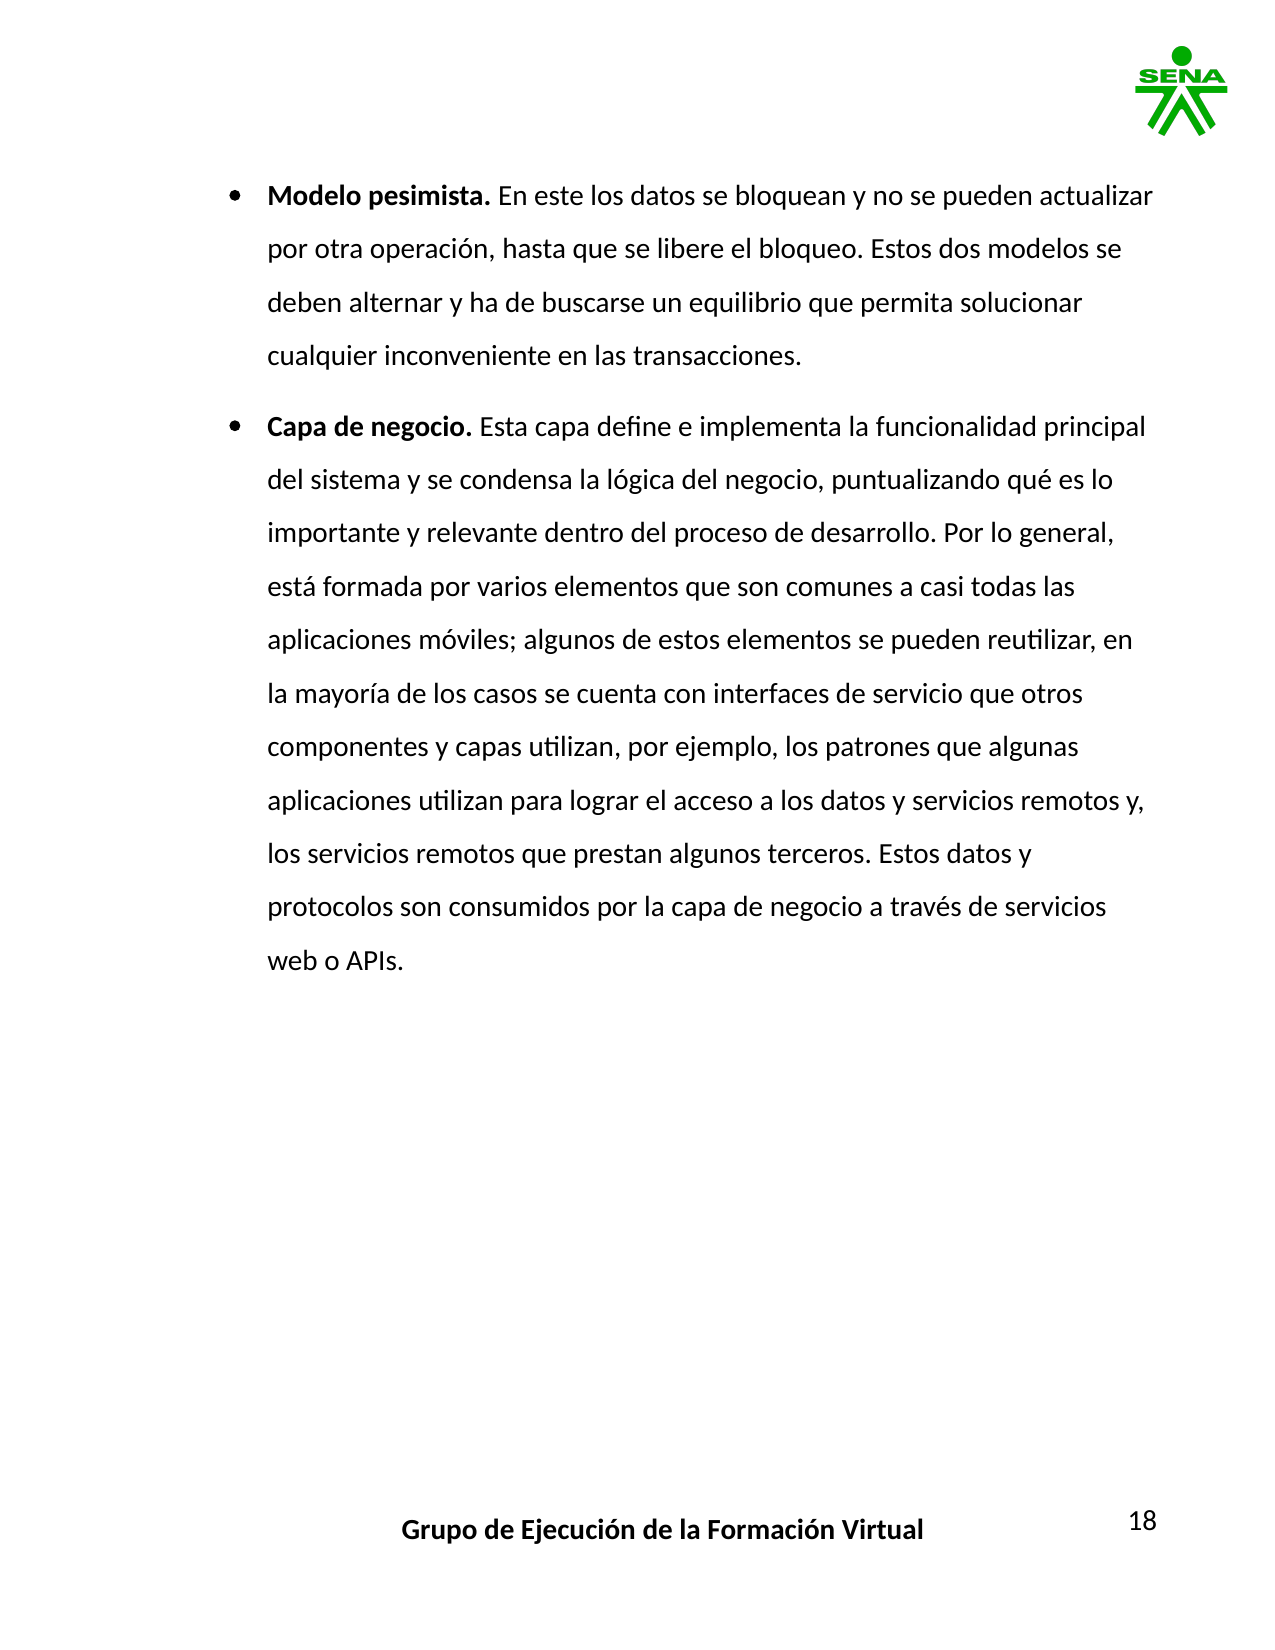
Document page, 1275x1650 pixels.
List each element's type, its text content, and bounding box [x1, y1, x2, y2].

picture [1135, 46, 1228, 136]
list Capa de negocio. Esta capa define e implementa la funcionalidad principal del sistema y se condensa la lógica del negocio, puntualizando qué es lo importante y relevante dentro del proceso de desarrollo. Por lo general, está formada por varios elementos que son comunes a casi todas las aplicaciones móviles; algunos de estos elementos se pueden reutilizar, en la mayoría de los casos se cuenta con interfaces de servicio que otros componentes y capas utilizan, por ejemplo, los patrones que algunas aplicaciones utilizan para lograr el acceso a los datos y servicios remotos y, los servicios remotos que prestan algunos terceros. Estos datos y protocolos son consumidos por la capa de negocio a través de servicios web o APIs. [230, 408, 1157, 978]
list Modelo pesimista. En este los datos se bloquean y no se pueden actualizar por otra operación, hasta que se libere el bloqueo. Estos dos modelos se deben alternar y ha de buscarse un equilibrio que permita solucionar cualquier inconveniente en las transacciones. [230, 177, 1157, 373]
